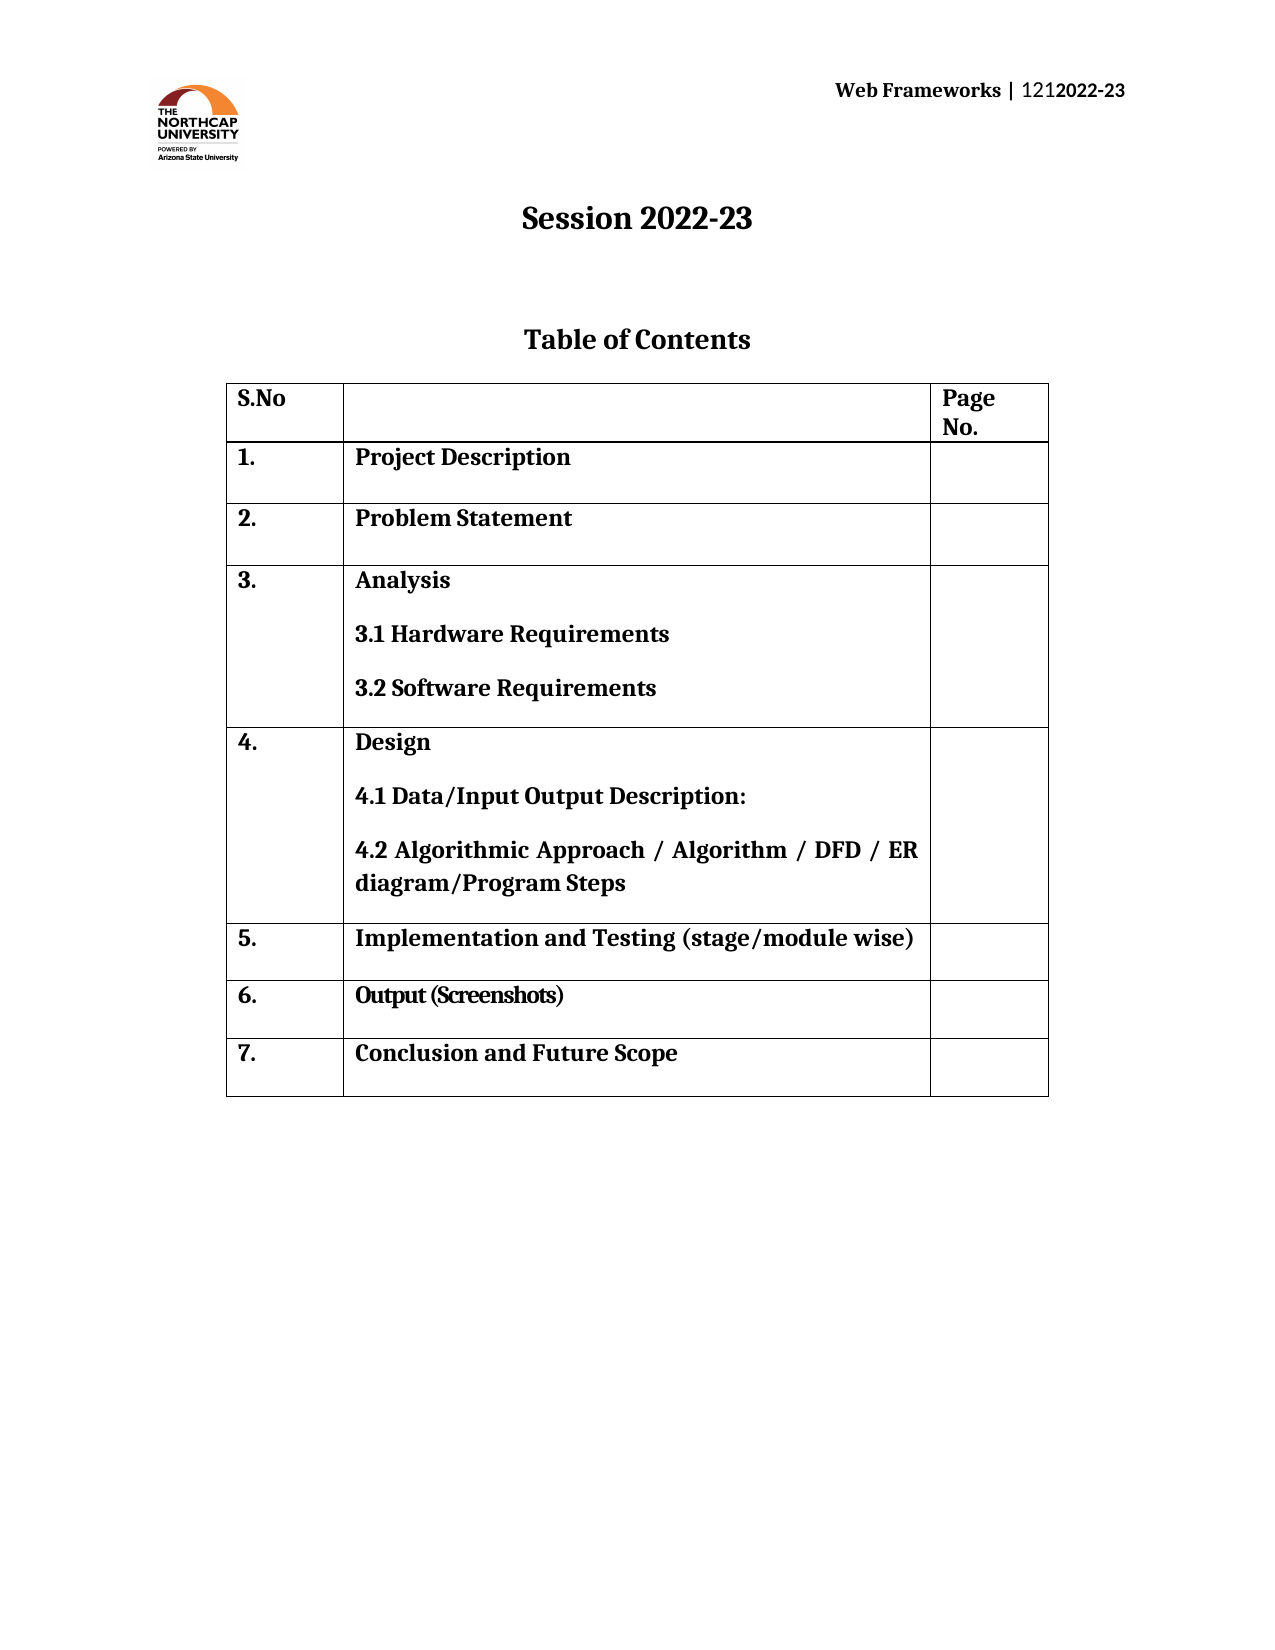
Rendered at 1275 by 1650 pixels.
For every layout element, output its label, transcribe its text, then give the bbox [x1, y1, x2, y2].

table_cell Problem Statement [344, 504, 930, 565]
table_cell Output (Screenshots) [344, 981, 930, 1038]
table_cell 5. [227, 924, 343, 980]
table_cell Implementation and Testing (stage/module wise) [344, 924, 930, 980]
table_cell [931, 981, 1048, 1038]
table_header [344, 384, 930, 441]
table_cell [931, 1039, 1048, 1096]
table_header Page No. [931, 384, 1048, 441]
table_cell 1. [227, 443, 343, 503]
table_cell 6. [227, 981, 343, 1038]
table_header S.No [227, 384, 343, 441]
table_cell [931, 443, 1048, 503]
table_cell Analysis 3.1 Hardware Requirements 3.2 Software Requirements [344, 566, 930, 727]
text Table of Contents [150, 323, 1125, 357]
picture [150, 75, 247, 172]
table_cell [931, 728, 1048, 922]
table_cell 7. [227, 1039, 343, 1096]
table_cell 3. [227, 566, 343, 727]
table_cell [931, 504, 1048, 565]
text Session 2022-23 [150, 199, 1125, 238]
table_cell 2. [227, 504, 343, 565]
table_cell [931, 924, 1048, 980]
table_cell Design 4.1 Data/Input Output Description: 4.2 Algorithmic Approach / Algorithm / DFD / ER diagram/Program Steps [344, 728, 930, 922]
table_cell 4. [227, 728, 343, 922]
table_cell Project Description [344, 443, 930, 503]
table_cell [931, 566, 1048, 727]
table_cell Conclusion and Future Scope [344, 1039, 930, 1096]
